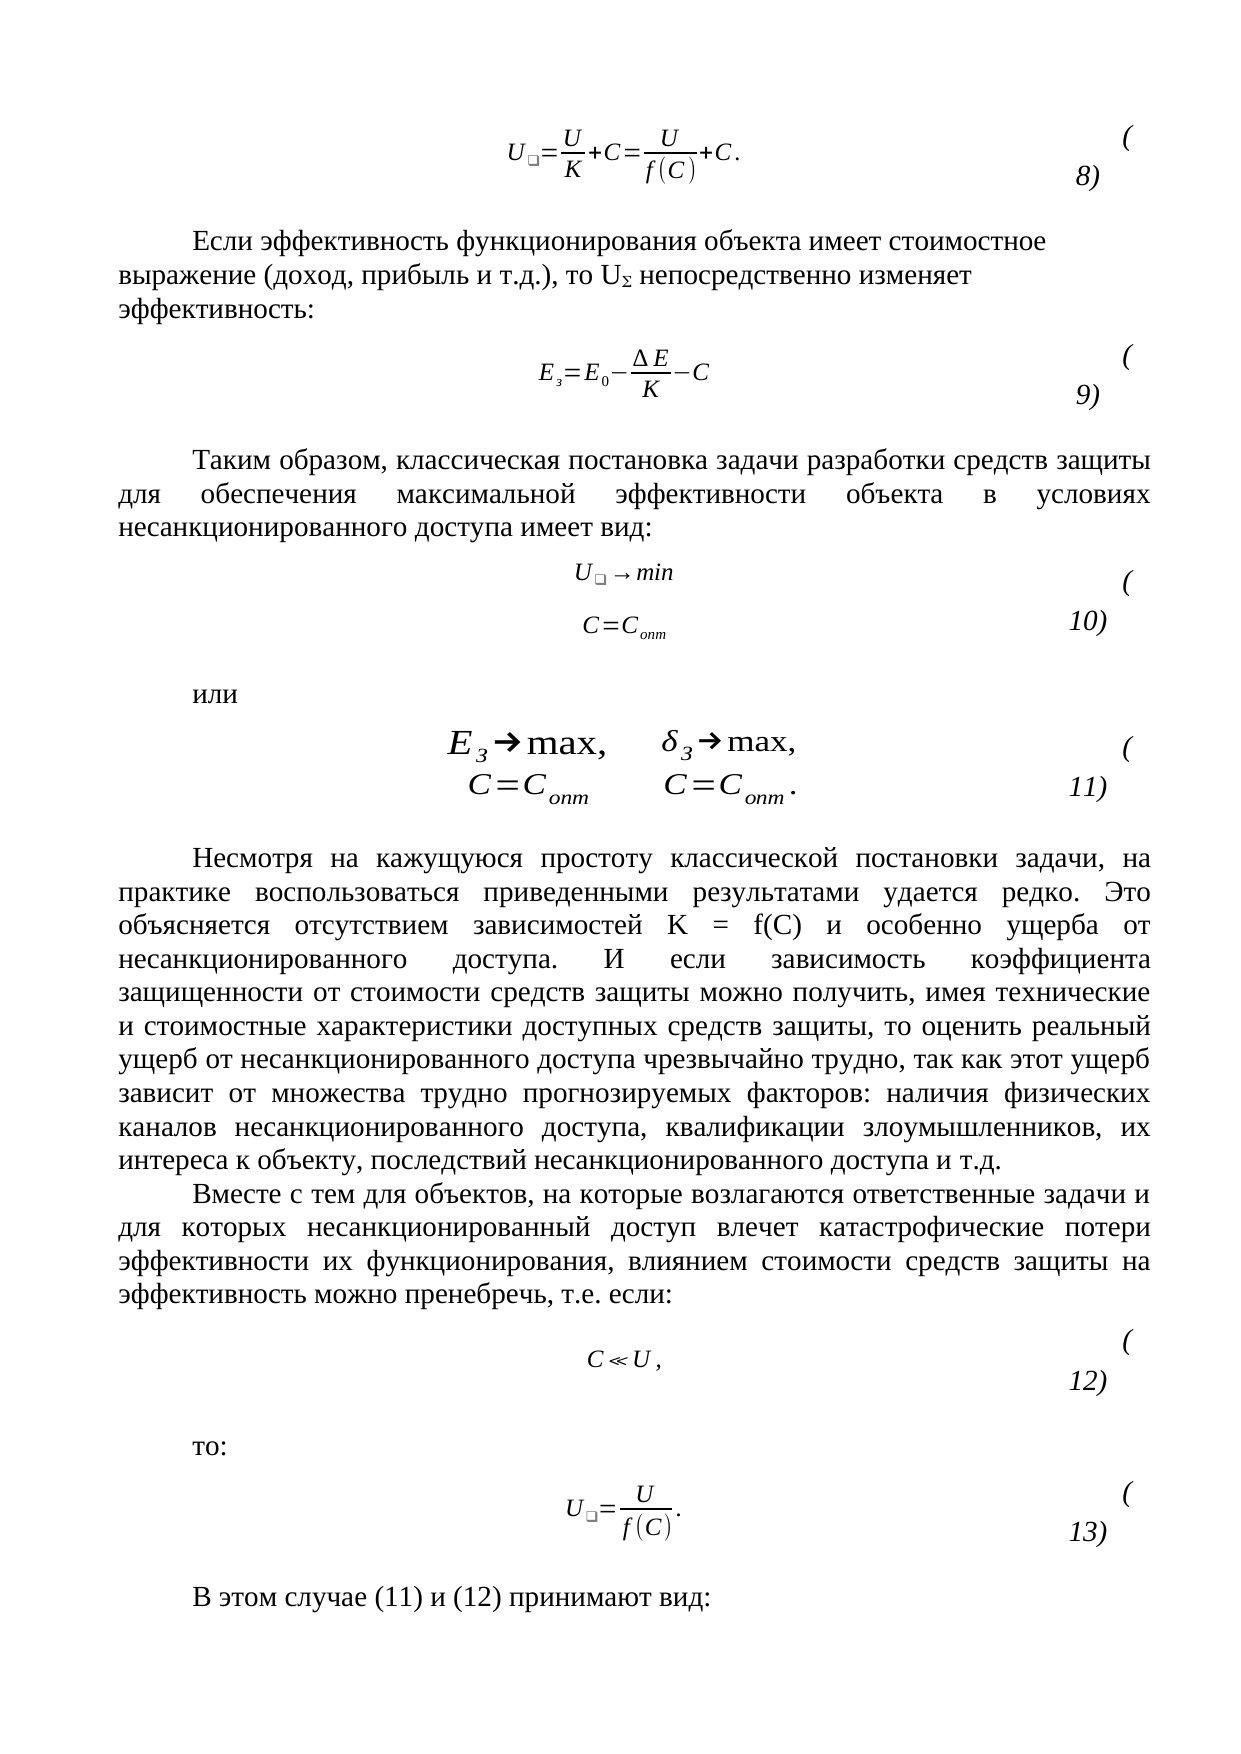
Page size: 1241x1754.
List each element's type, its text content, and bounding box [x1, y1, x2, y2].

table_header (10) [1045, 555, 1133, 664]
text или [118, 676, 1152, 710]
text Если эффективность функционирования объекта имеет стоимостное выражение (доход, прибыль и т.д.), то U непосредственно изменяет эффективность: [118, 223, 1152, 324]
table_header [129, 1474, 1045, 1567]
text то: [118, 1428, 1152, 1461]
table_header [129, 555, 1045, 664]
table_header (8) [1045, 118, 1133, 211]
text Несмотря на кажущуюся простоту классической постановки задачи, на практике воспользоваться приведенными результатами удается редко. Это объясняется отсутствием зависимостей K = f(C) и особенно ущерба от несанкционированного доступа. И если зависимость коэффициента защищенности от стоимости средств защиты можно получить, имея технические и стоимостные характеристики доступных средств защиты, то оценить реальный ущерб от несанкционированного доступа чрезвычайно трудно, так как этот ущерб зависит от множества трудно прогнозируемых факторов: наличия физических каналов несанкционированного доступа, квалификации злоумышленников, их интереса к объекту, последствий несанкционированного доступа и т.д. [118, 840, 1152, 1176]
table_header (13) [1045, 1474, 1133, 1567]
text Вместе с тем для объектов, на которые возлагаются ответственные задачи и для которых несанкционированный доступ влечет катастрофические потери эффективности их функционирования, влиянием стоимости средств защиты на эффективность можно пренебречь, т.е. если: [118, 1176, 1152, 1310]
table_header (9) [1045, 337, 1133, 430]
table_header [129, 1323, 1045, 1415]
text Таким образом, классическая постановка задачи разработки средств защиты для обеспечения максимальной эффективности объекта в условиях несанкционированного доступа имеет вид: [118, 442, 1152, 543]
table_header (11) [1045, 723, 1133, 828]
table_header [129, 118, 1045, 211]
table_header [129, 337, 1045, 430]
table_header (12) [1045, 1323, 1133, 1415]
text В этом случае (11) и (12) принимают вид: [118, 1579, 1152, 1613]
table_header [129, 723, 1045, 828]
